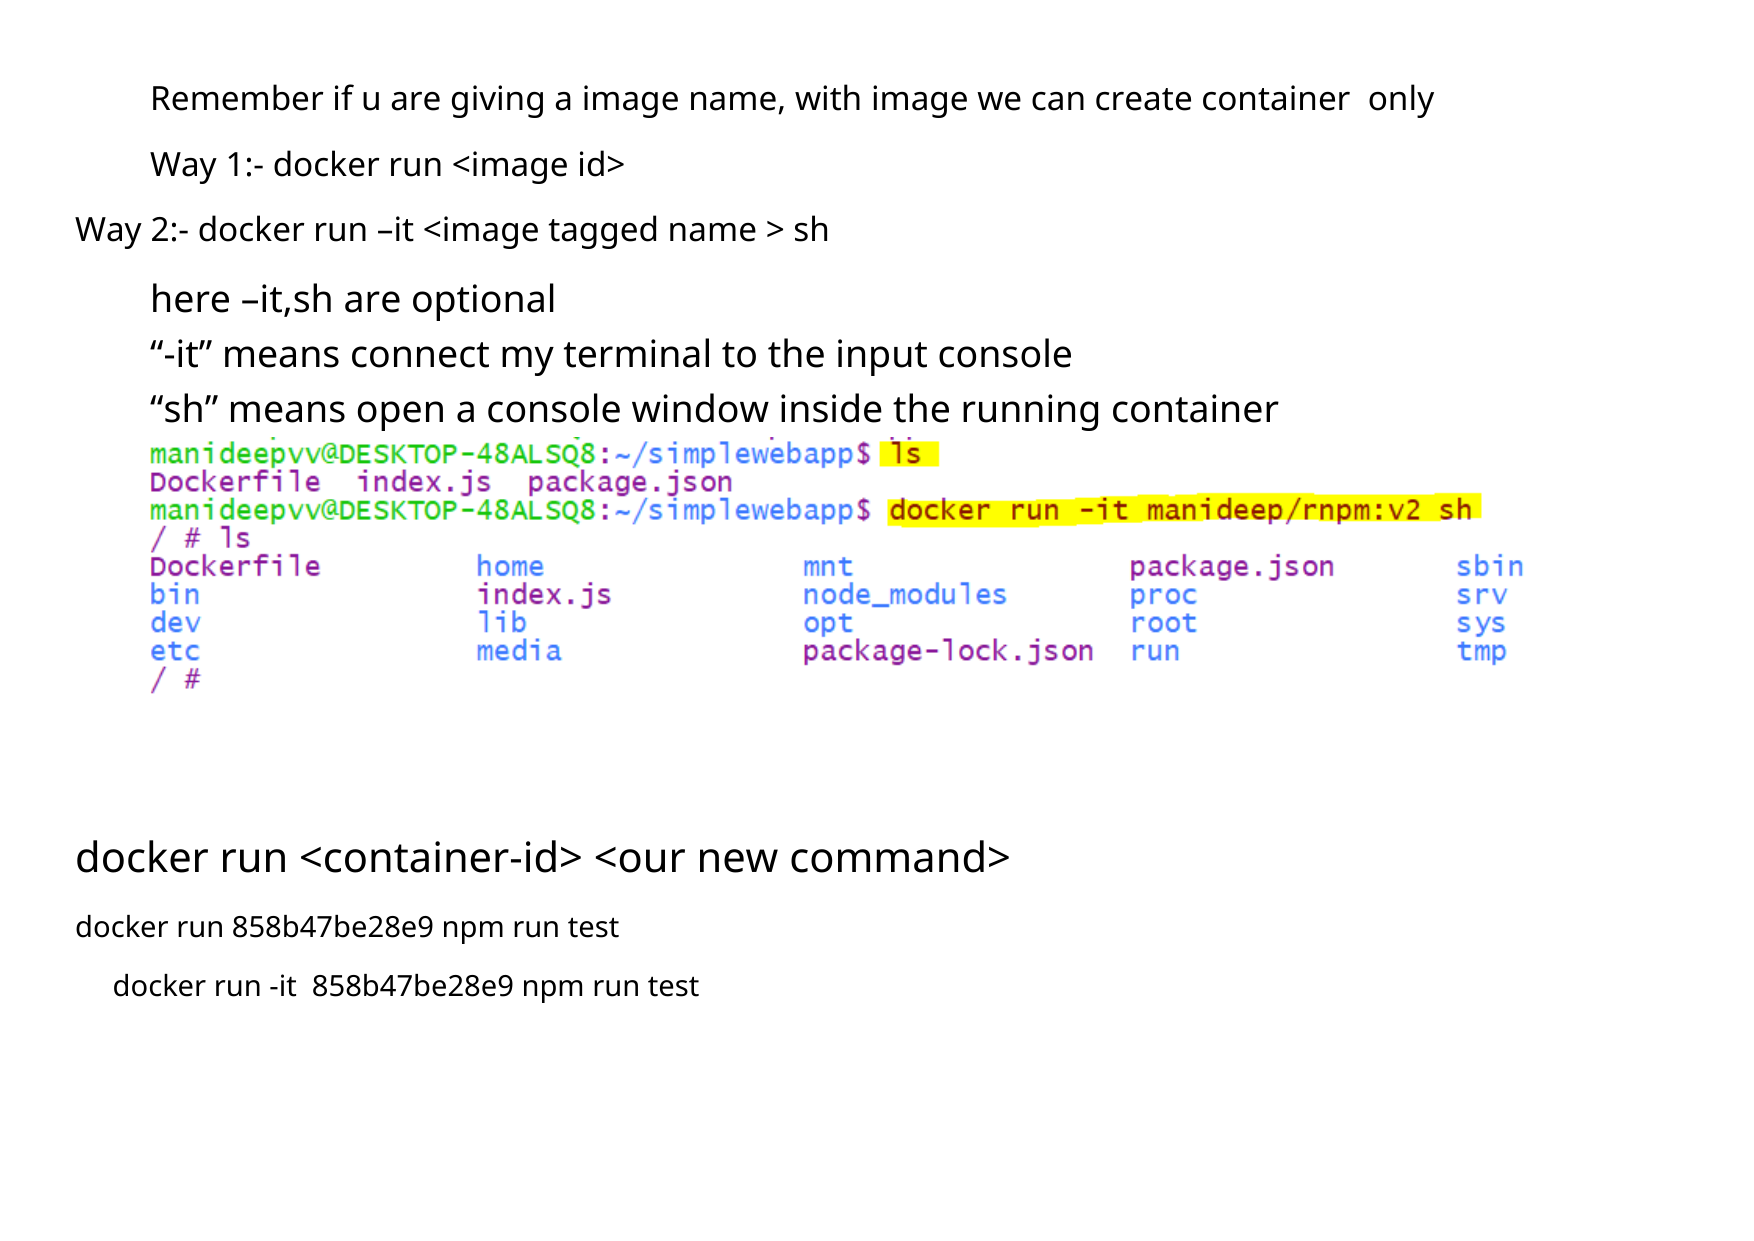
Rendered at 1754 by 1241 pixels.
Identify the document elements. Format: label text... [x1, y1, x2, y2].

list “sh” means open a console window inside the running container [150, 382, 1679, 433]
picture [150, 437, 1538, 706]
text docker run -it 858b47be28e9 npm run test [112, 965, 1679, 1005]
text Remember if u are giving a image name, with image we can create container only [75, 75, 1679, 120]
text docker run <container-id> <our new command> [75, 828, 1679, 885]
text Way 2:- docker run –it <image tagged name > sh [75, 206, 1679, 252]
text Way 1:- docker run <image id> [75, 141, 1679, 186]
text docker run 858b47be28e9 npm run test [75, 906, 1679, 946]
list “-it” means connect my terminal to the input console [150, 327, 1679, 378]
list here –it,sh are optional [150, 272, 1679, 323]
